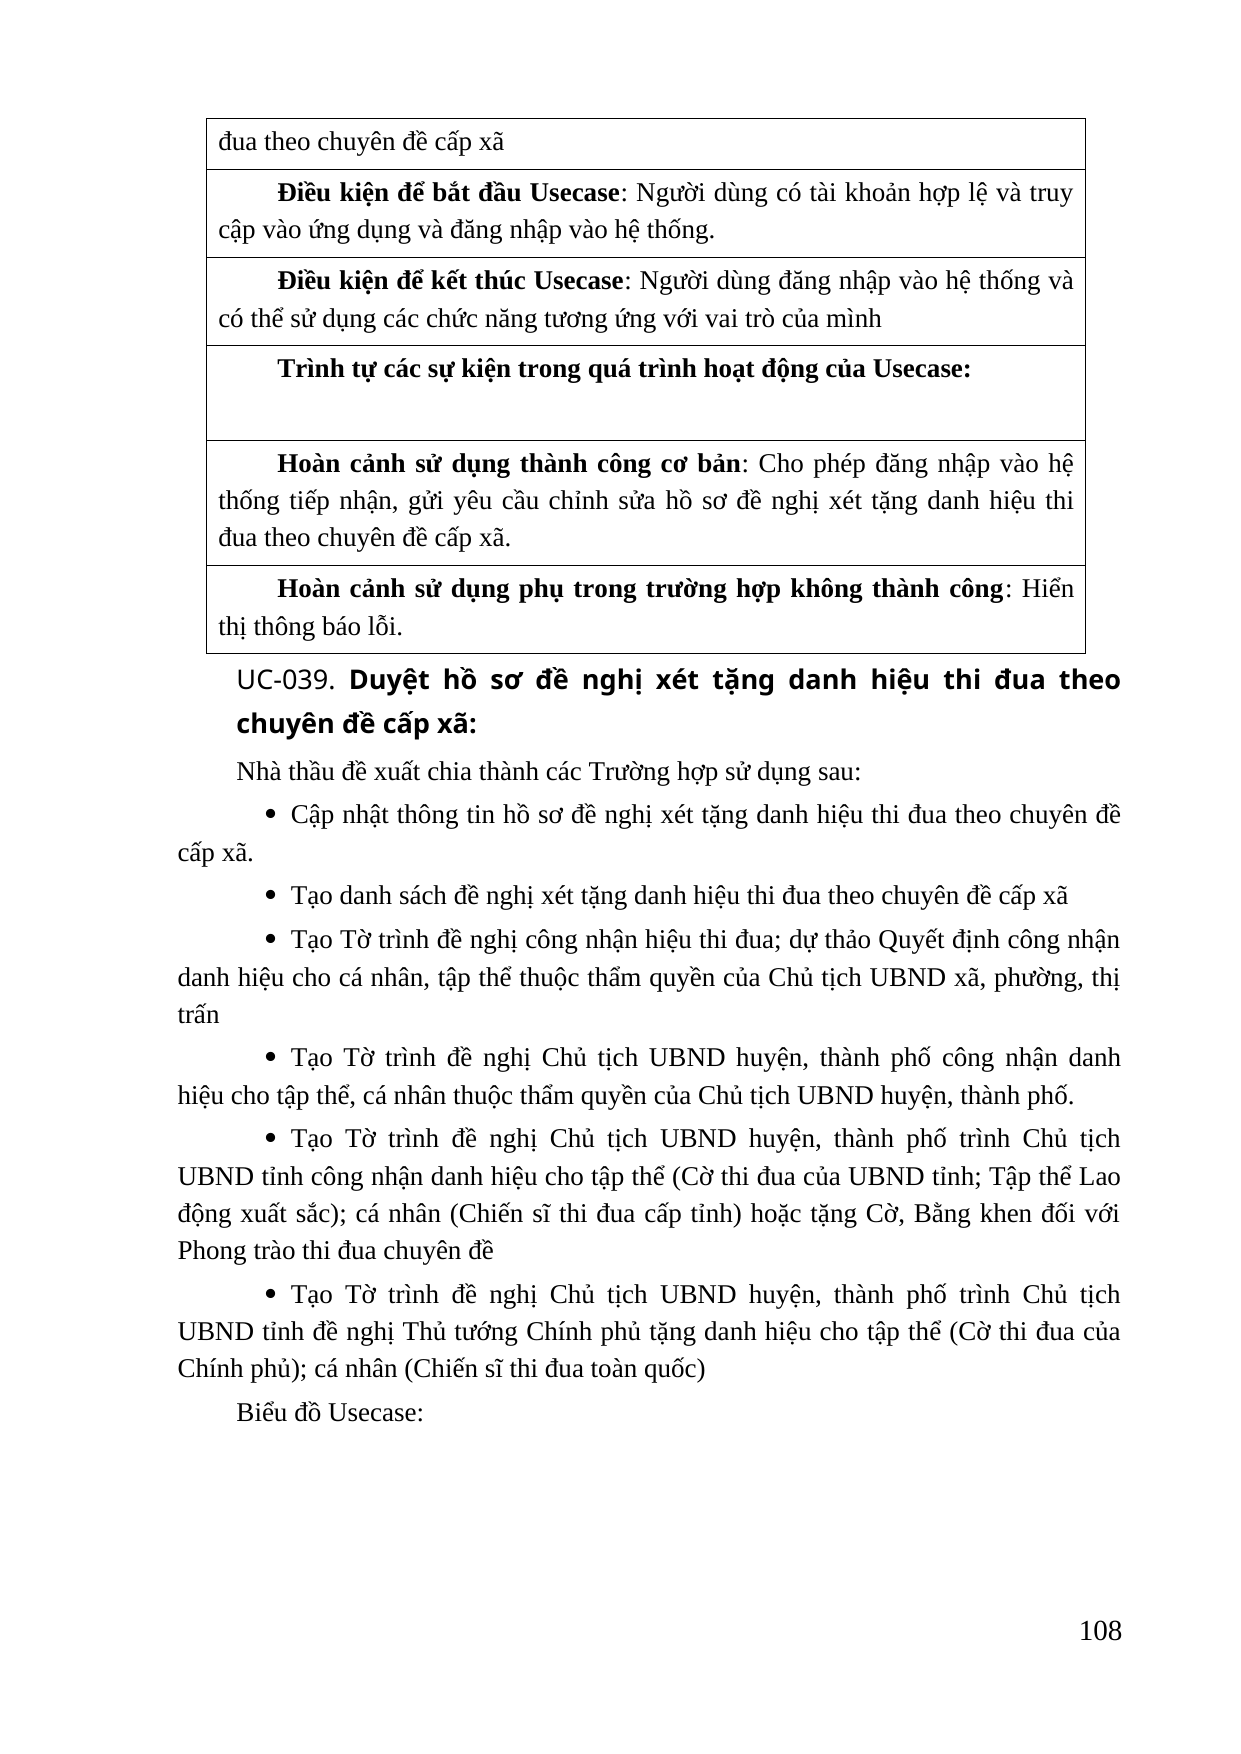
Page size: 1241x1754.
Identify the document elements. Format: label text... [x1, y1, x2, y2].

list Tạo Tờ trình đề nghị Chủ tịch UBND huyện, thành phố trình Chủ tịch UBND tỉnh công nhận danh hiệu cho tập thể (Cờ thi đua của UBND tỉnh; Tập thể Lao động xuất sắc); cá nhân (Chiến sĩ thi đua cấp tỉnh) hoặc tặng Cờ, Bằng khen đối với Phong trào thi đua chuyên đề [177, 1122, 1122, 1266]
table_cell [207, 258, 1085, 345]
text Nhà thầu đề xuất chia thành các Trường hợp sử dụng sau: [177, 755, 1122, 786]
list Tạo Tờ trình đề nghị công nhận hiệu thi đua; dự thảo Quyết định công nhận danh hiệu cho cá nhân, tập thể thuộc thẩm quyền của Chủ tịch UBND xã, phường, thị trấn [177, 923, 1122, 1029]
list Cập nhật thông tin hồ sơ đề nghị xét tặng danh hiệu thi đua theo chuyên đề cấp xã. [177, 798, 1122, 867]
list Tạo danh sách đề nghị xét tặng danh hiệu thi đua theo chuyên đề cấp xã [177, 879, 1122, 911]
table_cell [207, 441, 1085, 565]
list UC-039. Duyệt hồ sơ đề nghị xét tặng danh hiệu thi đua theo chuyên đề cấp xã: [236, 660, 1122, 741]
list Tạo Tờ trình đề nghị Chủ tịch UBND huyện, thành phố công nhận danh hiệu cho tập thể, cá nhân thuộc thẩm quyền của Chủ tịch UBND huyện, thành phố. [177, 1041, 1122, 1110]
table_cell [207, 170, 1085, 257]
text Biểu đồ Usecase: [177, 1396, 1122, 1427]
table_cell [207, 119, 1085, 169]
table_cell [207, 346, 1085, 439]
list Tạo Tờ trình đề nghị Chủ tịch UBND huyện, thành phố trình Chủ tịch UBND tỉnh đề nghị Thủ tướng Chính phủ tặng danh hiệu cho tập thể (Cờ thi đua của Chính phủ); cá nhân (Chiến sĩ thi đua toàn quốc) [177, 1278, 1122, 1384]
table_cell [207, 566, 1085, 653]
